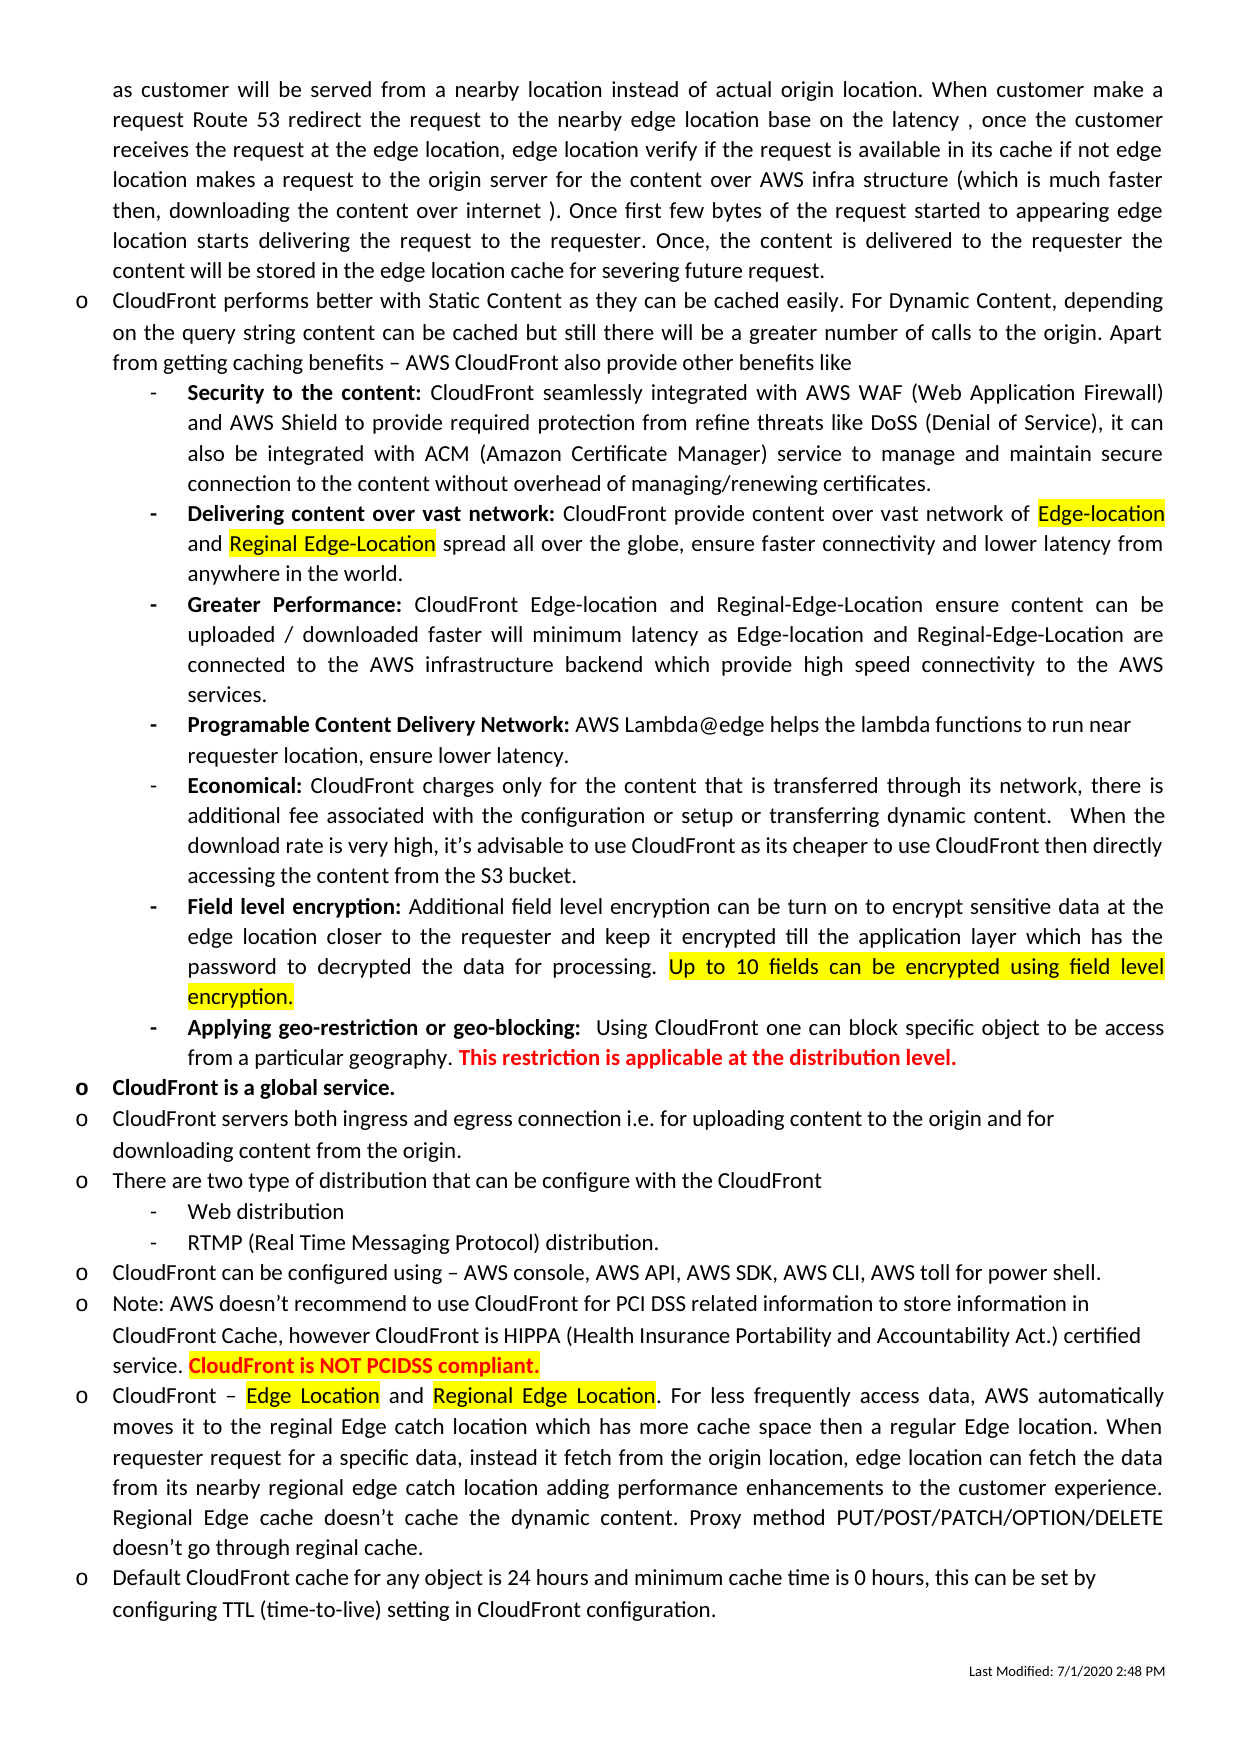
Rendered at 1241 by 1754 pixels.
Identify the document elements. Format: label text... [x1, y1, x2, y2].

list Default CloudFront cache for any object is 24 hours and minimum cache time is 0 hours, this can be set by configuring TTL (time-to-live) setting in CloudFront configuration. [75, 1563, 1165, 1623]
list Economical: CloudFront charges only for the content that is transferred through its network, there is additional fee associated with the configuration or setup or transferring dynamic content. When the download rate is very high, it’s advisable to use CloudFront as its cheaper to use CloudFront then directly accessing the content from the S3 bucket. [150, 771, 1165, 889]
list Field level encryption: Additional field level encryption can be turn on to encrypt sensitive data at the edge location closer to the requester and keep it encrypted till the application layer which has the password to decrypted the data for processing. Up to 10 fields can be encrypted using field level encryption. [150, 892, 1165, 1010]
list Web distribution [150, 1197, 1165, 1226]
list Programable Content Delivery Network: AWS Lambda@edge helps the lambda functions to run near requester location, ensure lower latency. [150, 711, 1165, 769]
list Note: AWS doesn’t recommend to use CloudFront for PCI DSS related information to store information in CloudFront Cache, however CloudFront is HIPPA (Health Insurance Portability and Accountability Act.) certified service. CloudFront is NOT PCIDSS compliant. [75, 1289, 1165, 1379]
list Security to the content: CloudFront seamlessly integrated with AWS WAF (Web Application Firewall) and AWS Shield to provide required protection from refine threats like DoSS (Denial of Service), it can also be integrated with ACM (Amazon Certificate Manager) service to manage and maintain secure connection to the content without overhead of managing/renewing certificates. [150, 378, 1165, 497]
list CloudFront – Edge Location and Regional Edge Location. For less frequently access data, AWS automatically moves it to the reginal Edge catch location which has more cache space then a regular Edge location. When requester request for a specific data, instead it fetch from the origin location, edge location can fetch the data from its nearby regional edge catch location adding performance enhancements to the customer experience. Regional Edge cache doesn’t cache the dynamic content. Proxy method PUT/POST/PATCH/OPTION/DELETE doesn’t go through reginal cache. [75, 1381, 1165, 1561]
list Delivering content over vast network: CloudFront provide content over vast network of Edge-location and Reginal Edge-Location spread all over the globe, ensure faster connectivity and lower latency from anywhere in the world. [150, 499, 1165, 587]
list Greater Performance: CloudFront Edge-location and Reginal-Edge-Location ensure content can be uploaded / downloaded faster will minimum latency as Edge-location and Reginal-Edge-Location are connected to the AWS infrastructure backend which provide high speed connectivity to the AWS services. [150, 590, 1165, 708]
list CloudFront is a global service. [75, 1073, 1165, 1102]
list CloudFront can be configured using – AWS console, AWS API, AWS SDK, AWS CLI, AWS toll for power shell. [75, 1258, 1165, 1287]
list RTMP (Real Time Messaging Protocol) distribution. [150, 1228, 1165, 1256]
list CloudFront performs better with Static Content as they can be cached easily. For Dynamic Content, depending on the query string content can be cached but still there will be a greater number of calls to the origin. Apart from getting caching benefits – AWS CloudFront also provide other benefits like [75, 286, 1165, 376]
list There are two type of distribution that can be configure with the CloudFront [75, 1166, 1165, 1195]
list Applying geo-restriction or geo-blocking: Using CloudFront one can block specific object to be access from a particular geography. This restriction is applicable at the distribution level. [150, 1013, 1165, 1071]
list CloudFront servers both ingress and egress connection i.e. for uploading content to the origin and for downloading content from the origin. [75, 1104, 1165, 1164]
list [75, 75, 1165, 284]
